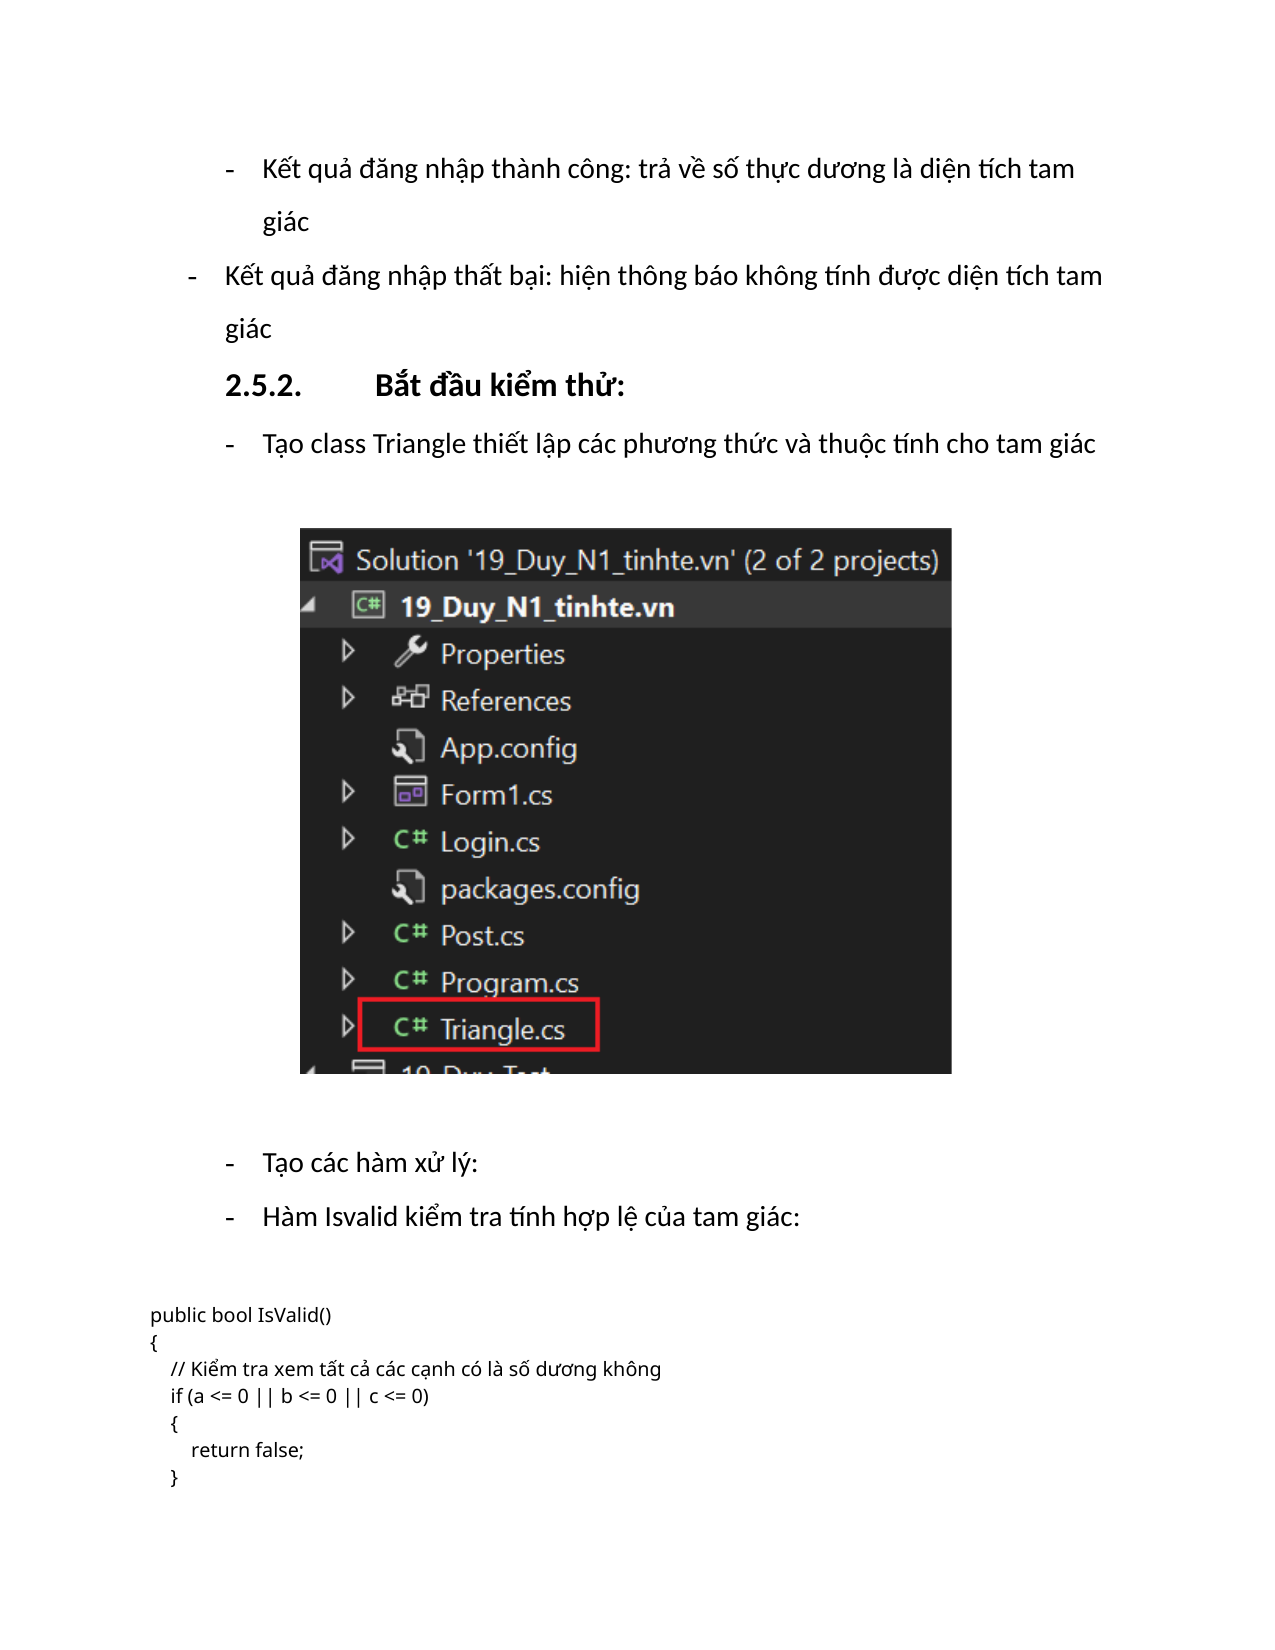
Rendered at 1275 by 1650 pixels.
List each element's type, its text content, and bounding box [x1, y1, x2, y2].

list Tạo class Triangle thiết lập các phương thức và thuộc tính cho tam giác [225, 425, 1125, 460]
text if (a <= 0 || b <= 0 || c <= 0) [150, 1382, 1125, 1409]
text return false; [150, 1436, 1125, 1463]
list Tạo các hàm xử lý: [225, 1144, 1125, 1180]
text // Kiểm tra xem tất cả các cạnh có là số dương không [150, 1355, 1125, 1382]
text public bool IsValid() [150, 1301, 1125, 1328]
list Hàm Isvalid kiểm tra tính hợp lệ của tam giác: [225, 1198, 1125, 1233]
list Kết quả đăng nhập thành công: trả về số thực dương là diện tích tam giác [225, 150, 1125, 239]
text { [150, 1328, 1125, 1355]
text { [150, 1409, 1125, 1436]
list Bắt đầu kiểm thử: [225, 364, 1125, 404]
picture [300, 528, 952, 1074]
text } [150, 1463, 1125, 1490]
list Kết quả đăng nhập thất bại: hiện thông báo không tính được diện tích tam giác [187, 257, 1125, 346]
